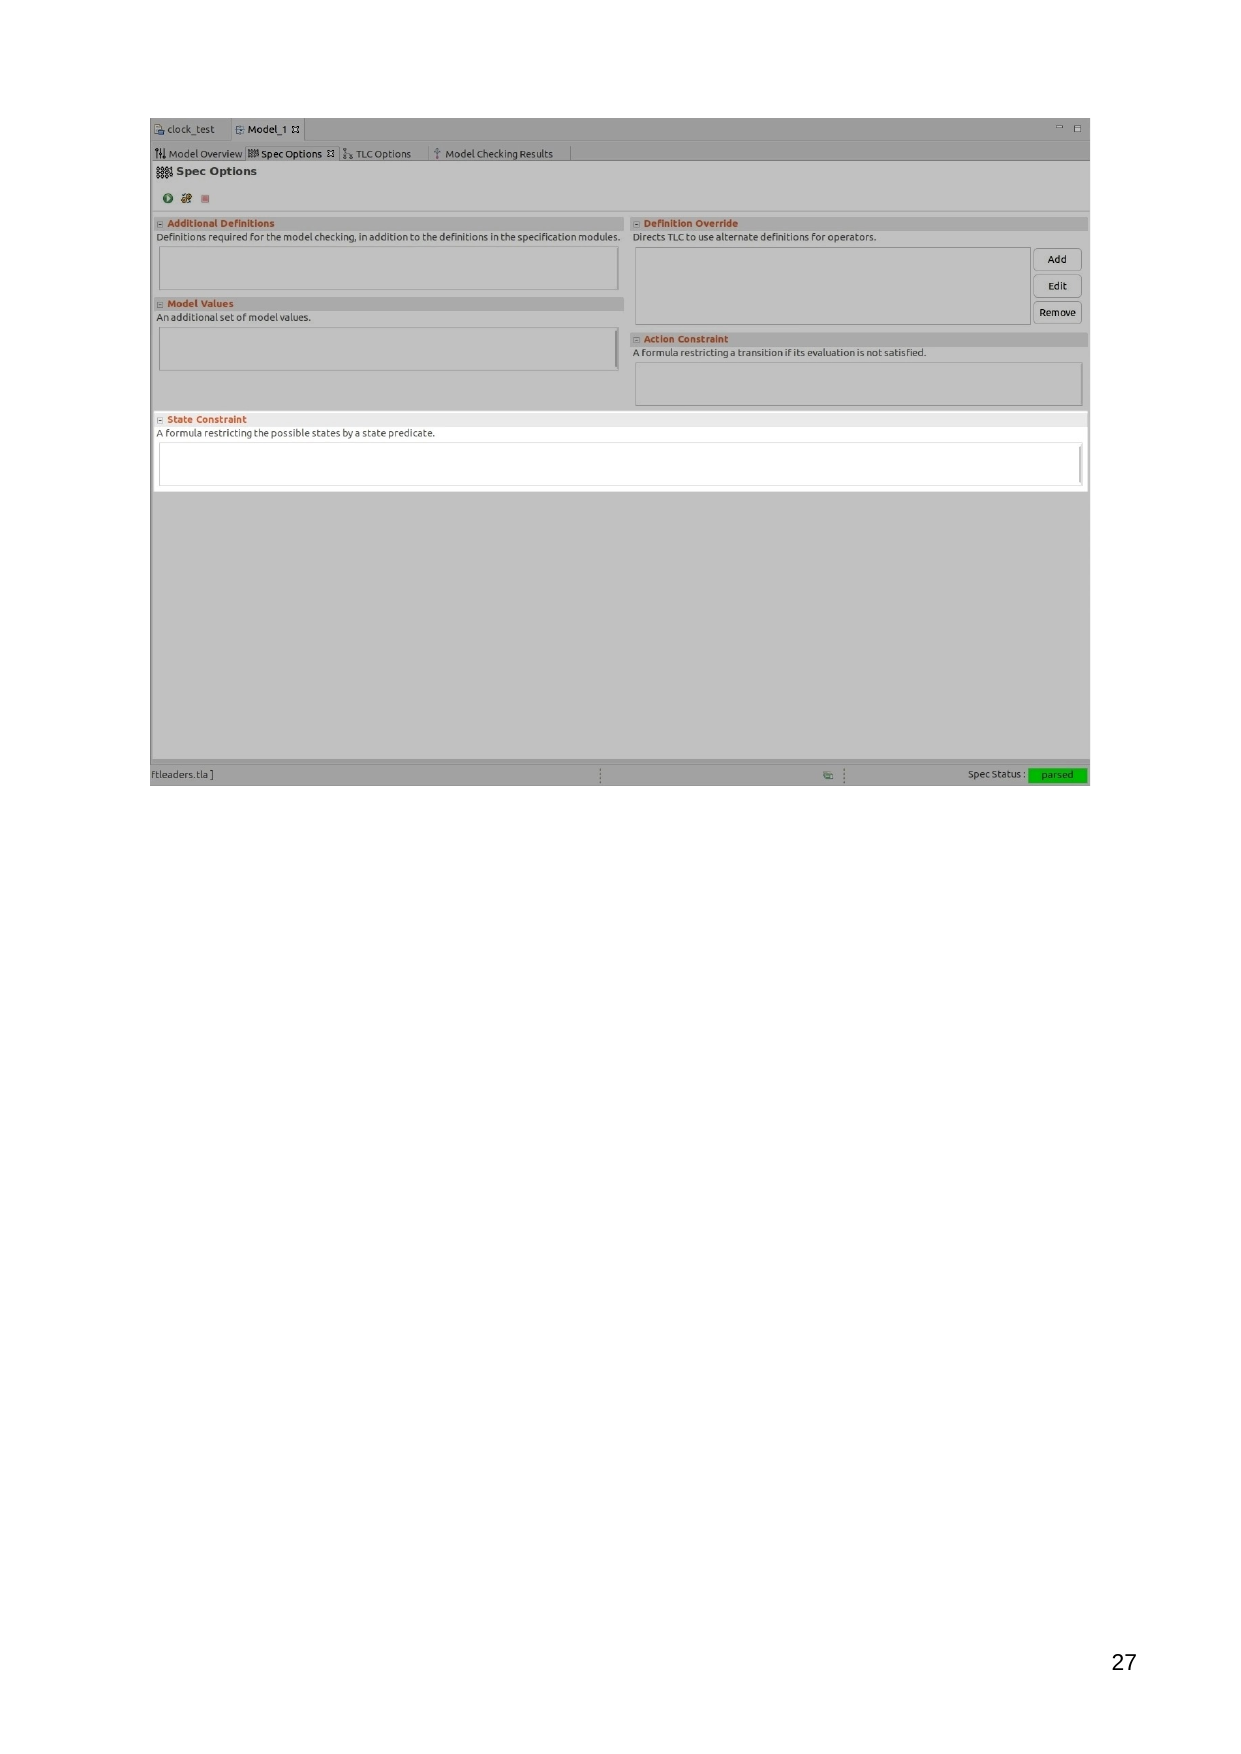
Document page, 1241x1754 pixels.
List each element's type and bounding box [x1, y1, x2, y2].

picture [150, 118, 1091, 786]
